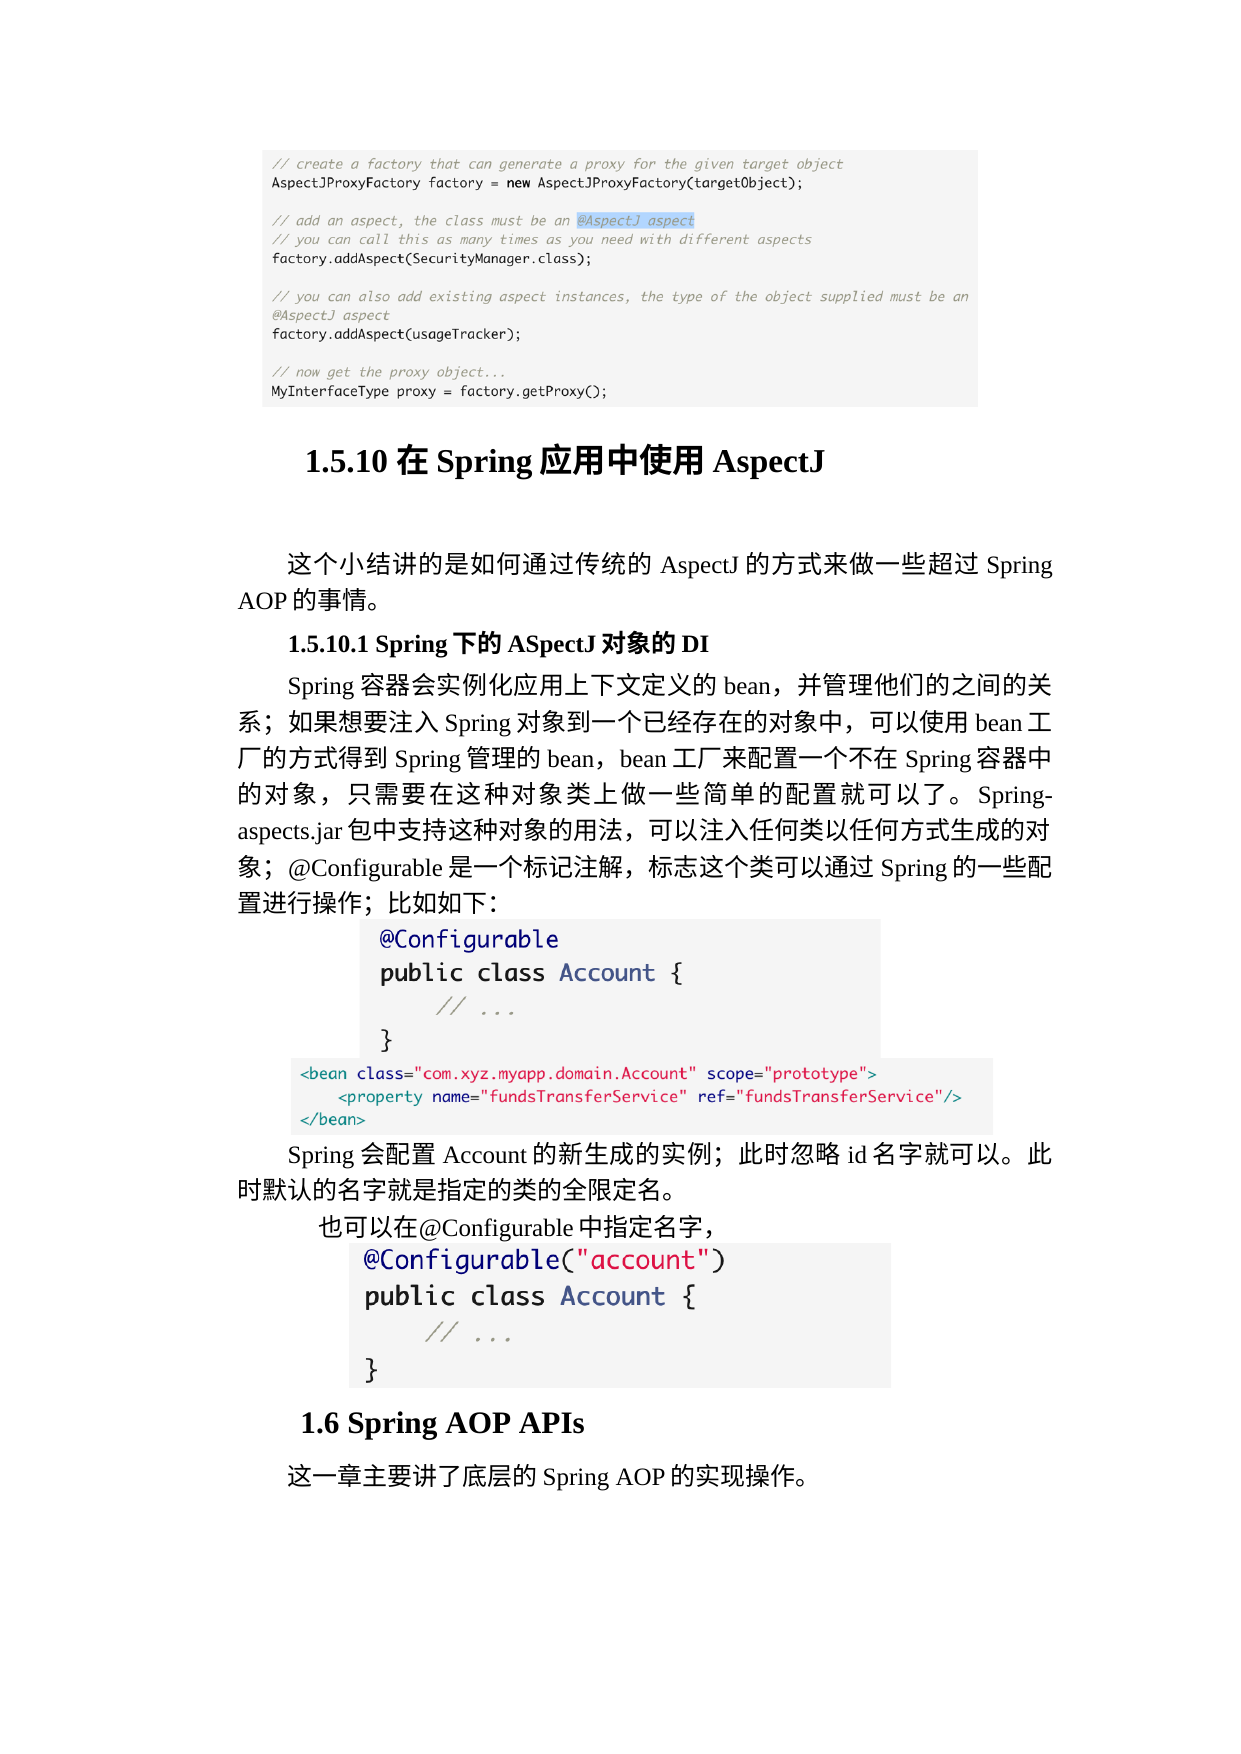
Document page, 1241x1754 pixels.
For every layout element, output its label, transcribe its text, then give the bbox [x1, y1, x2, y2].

text 这一章主要讲了底层的Spring AOP的实现操作。 [237, 1457, 1053, 1493]
picture [262, 150, 978, 407]
picture [349, 1243, 892, 1388]
text 也可以在@Configurable中指定名字， [237, 1207, 1053, 1243]
subtitle 1.6 Spring AOP APIs [237, 1404, 1053, 1440]
subtitle 1.5.10 在Spring应用中使用AspectJ [237, 434, 1053, 482]
text Spring会配置Account的新生成的实例；此时忽略id名字就可以。此时默认的名字就是指定的类的全限定名。 [237, 1134, 1053, 1207]
text 这个小结讲的是如何通过传统的AspectJ的方式来做一些超过Spring AOP的事情。 [237, 544, 1053, 617]
subtitle 1.5.10.1 Spring下的ASpectJ对象的DI [237, 623, 1053, 659]
text Spring容器会实例化应用上下文定义的bean，并管理他们的之间的关系；如果想要注入Spring对象到一个已经存在的对象中，可以使用bean工厂的方式得到Spring管理的bean，bean工厂来配置一个不在Spring容器中的对象，只需要在这种对象类上做一些简单的配置就可以了。Spring-aspects.jar包中支持这种对象的用法，可以注入任何类以任何方式生成的对象；@Configurable是一个标记注解，标志这个类可以通过Spring的一些配置进行操作；比如如下： [237, 666, 1053, 919]
picture [290, 919, 994, 1135]
